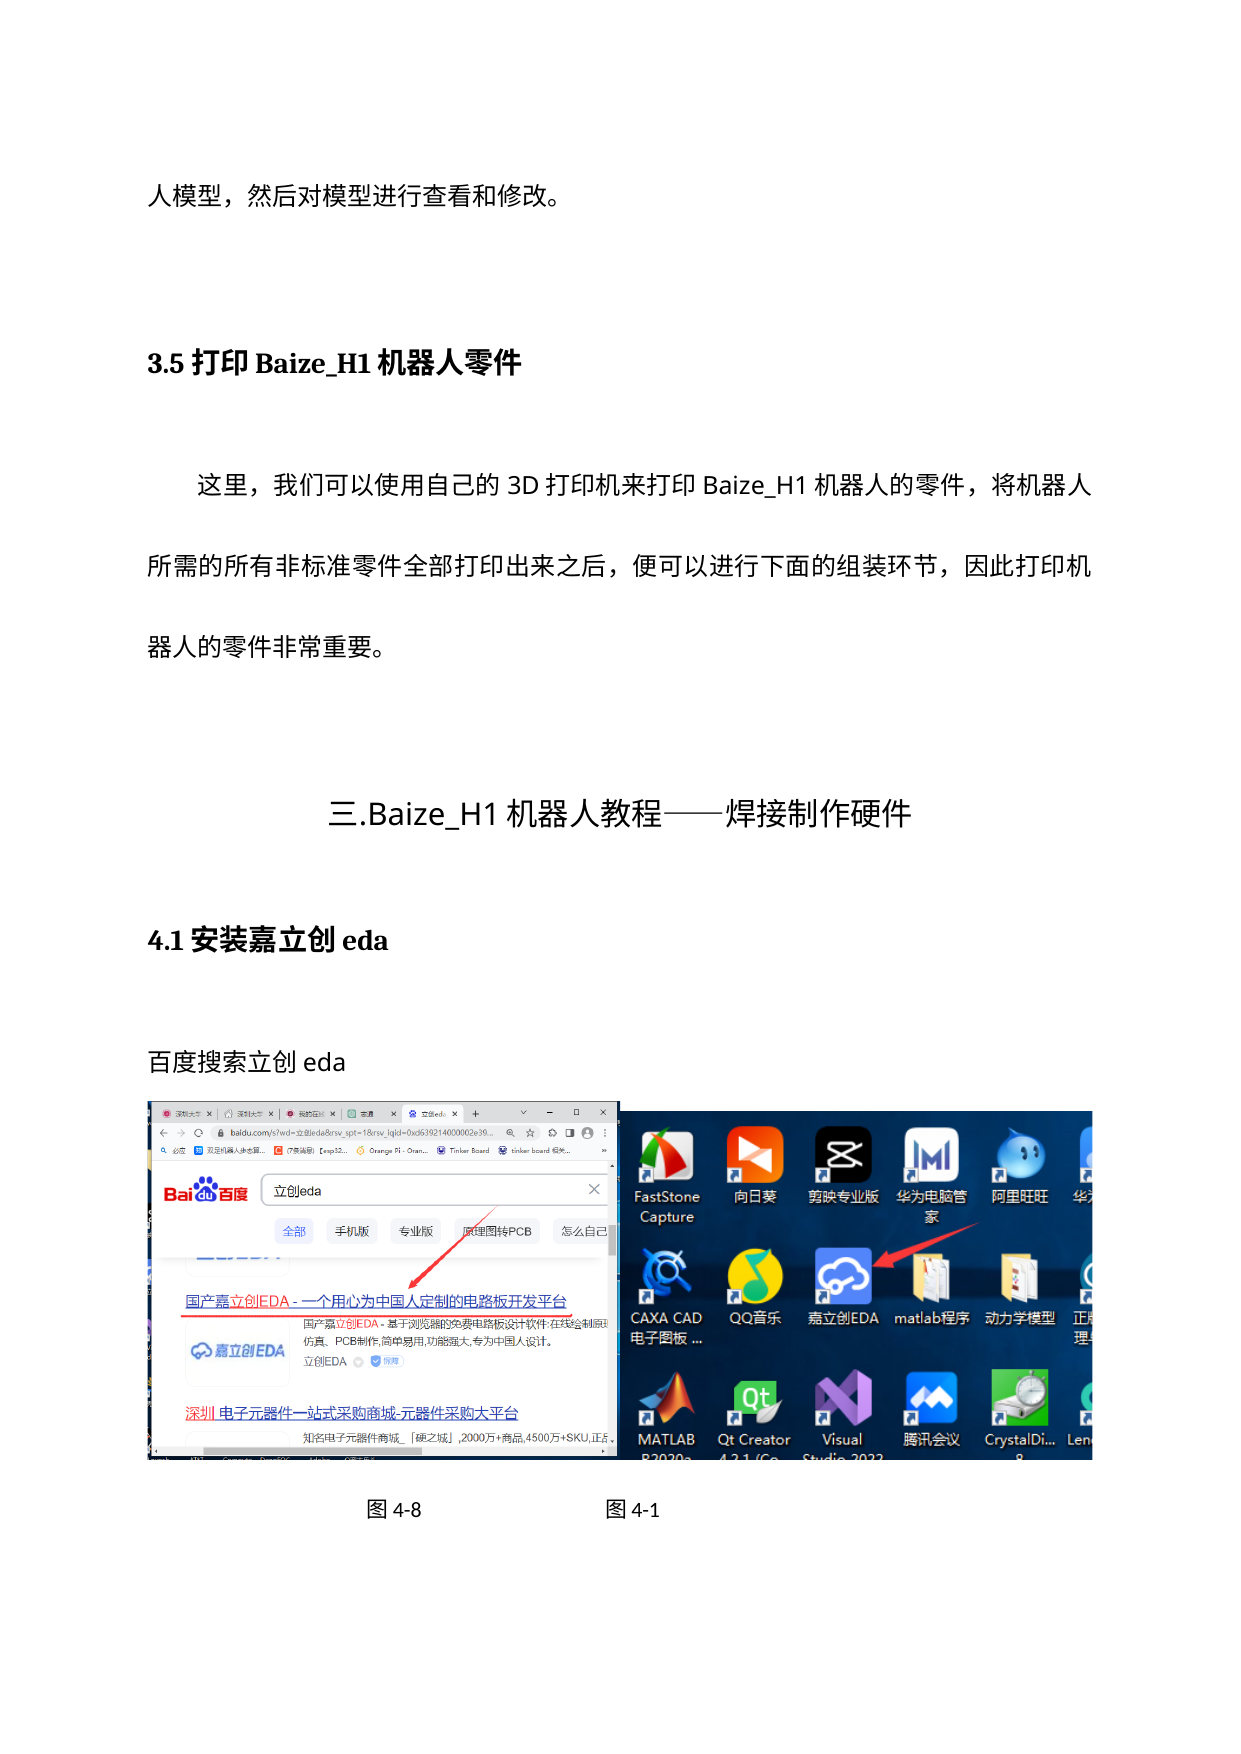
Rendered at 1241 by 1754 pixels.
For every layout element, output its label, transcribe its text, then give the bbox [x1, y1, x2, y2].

subtitle 三.Baize_H1机器人教程——焊接制作硬件 [148, 780, 1092, 845]
text 这里，我们可以使用自己的3D打印机来打印Baize_H1机器人的零件，将机器人所需的所有非标准零件全部打印出来之后，便可以进行下面的组装环节，因此打印机器人的零件非常重要。 [148, 451, 1092, 678]
subtitle 3.5 打印Baize_H1机器人零件 [148, 328, 1092, 393]
text 图4-8 图4-1 [148, 1492, 1092, 1524]
subtitle 4.1 安装嘉立创eda [148, 905, 1092, 970]
text 百度搜索立创eda [148, 1028, 1092, 1093]
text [148, 162, 1092, 227]
picture [147, 1101, 1093, 1460]
